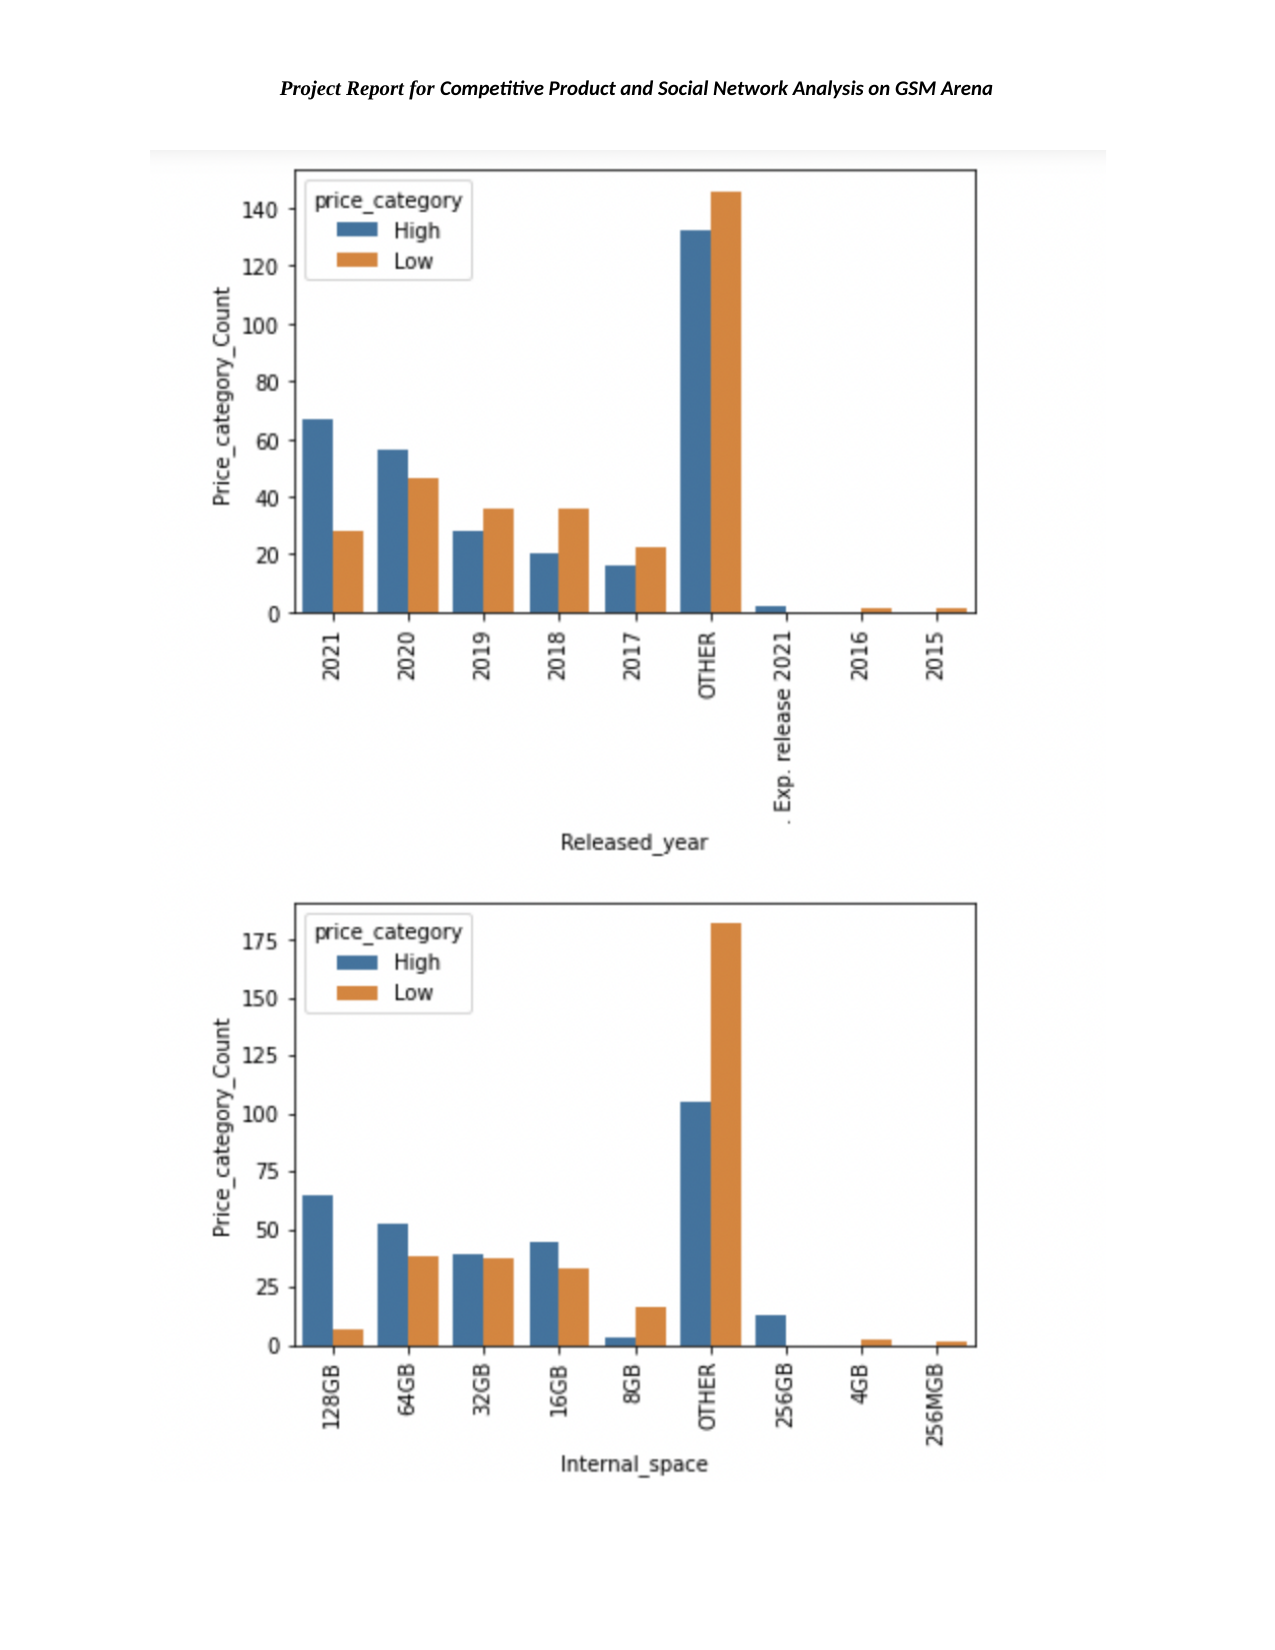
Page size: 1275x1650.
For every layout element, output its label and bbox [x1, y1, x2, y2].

picture [150, 150, 1107, 1482]
